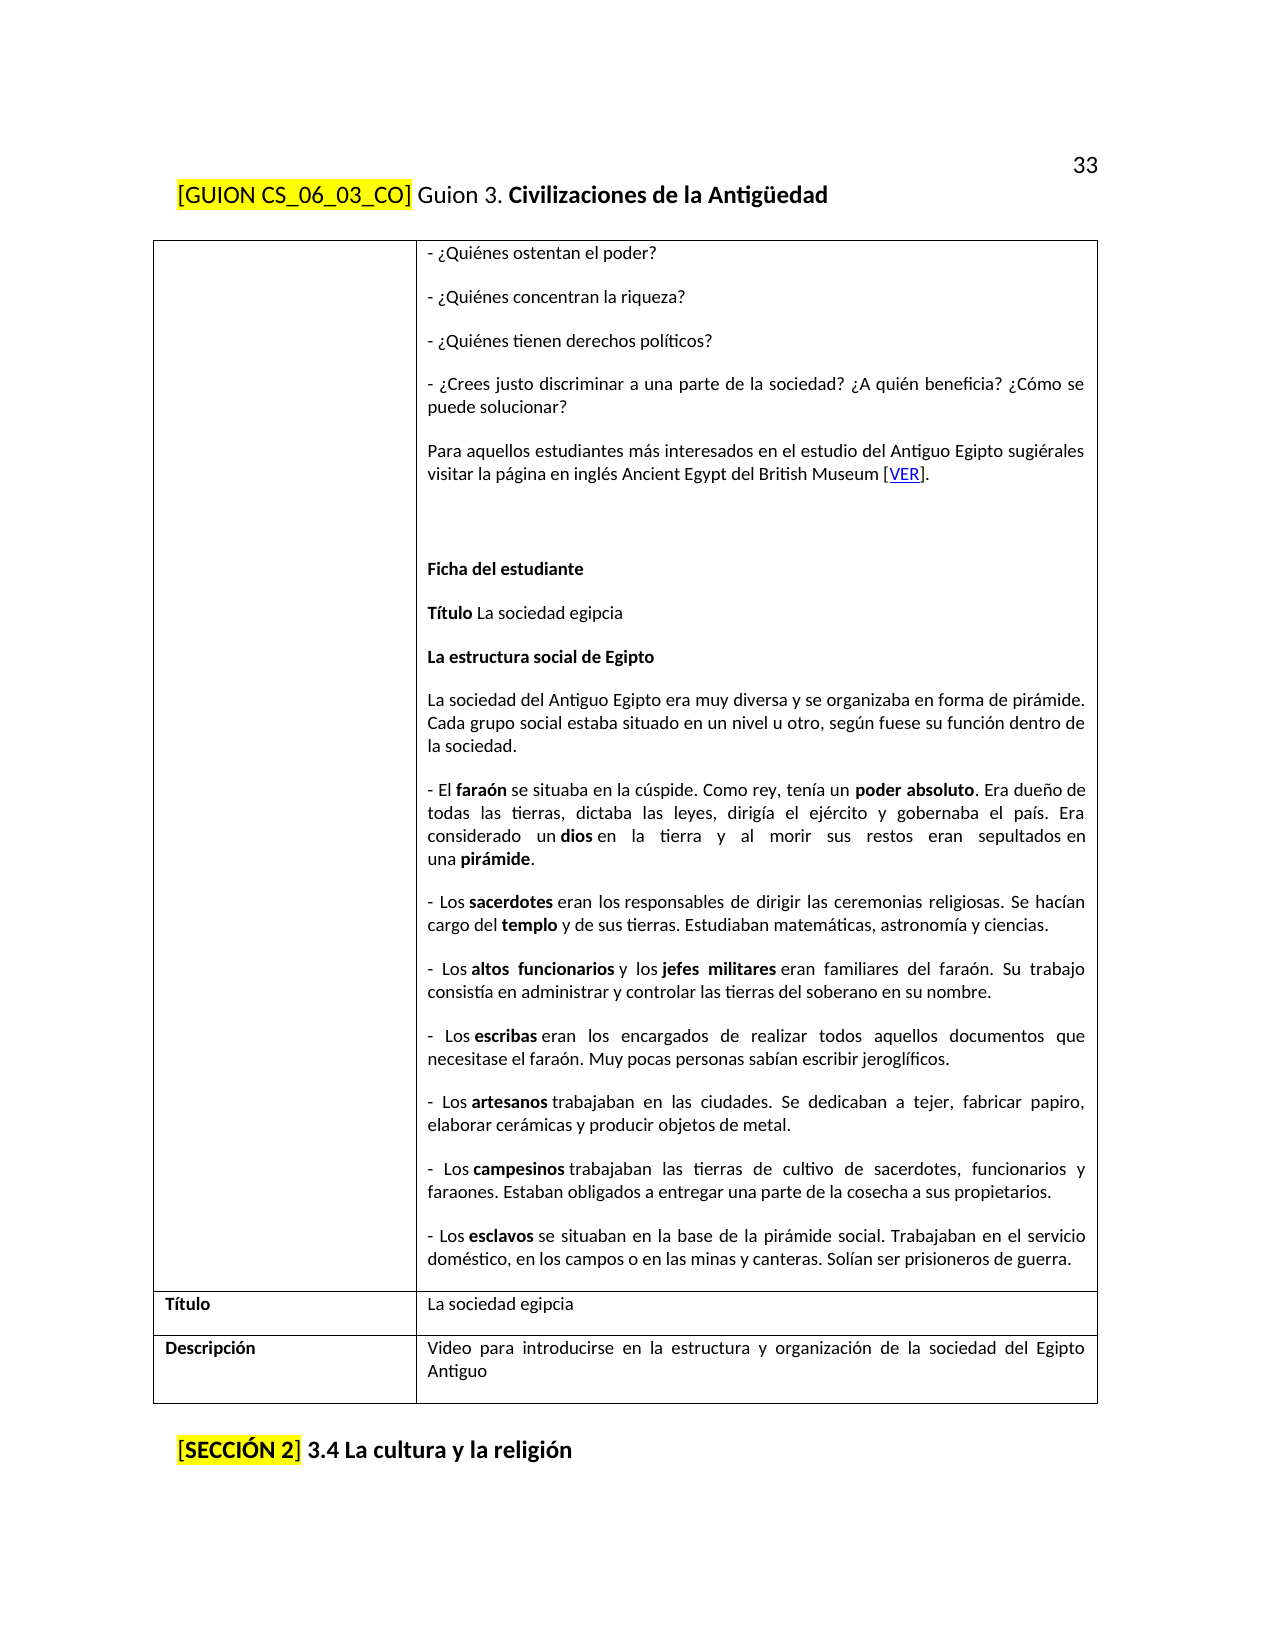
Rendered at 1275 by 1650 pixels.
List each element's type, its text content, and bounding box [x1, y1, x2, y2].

table_cell Título [154, 1292, 416, 1335]
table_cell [154, 241, 416, 1291]
table_cell Video para introducirse en la estructura y organización de la sociedad del Egipto Antiguo [417, 1336, 1097, 1403]
text [SECCIÓN 2] 3.4 La cultura y la religión [301, 1435, 1098, 1465]
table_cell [417, 241, 1097, 1291]
table_cell Descripción [154, 1336, 416, 1403]
table_cell La sociedad egipcia [417, 1292, 1097, 1335]
